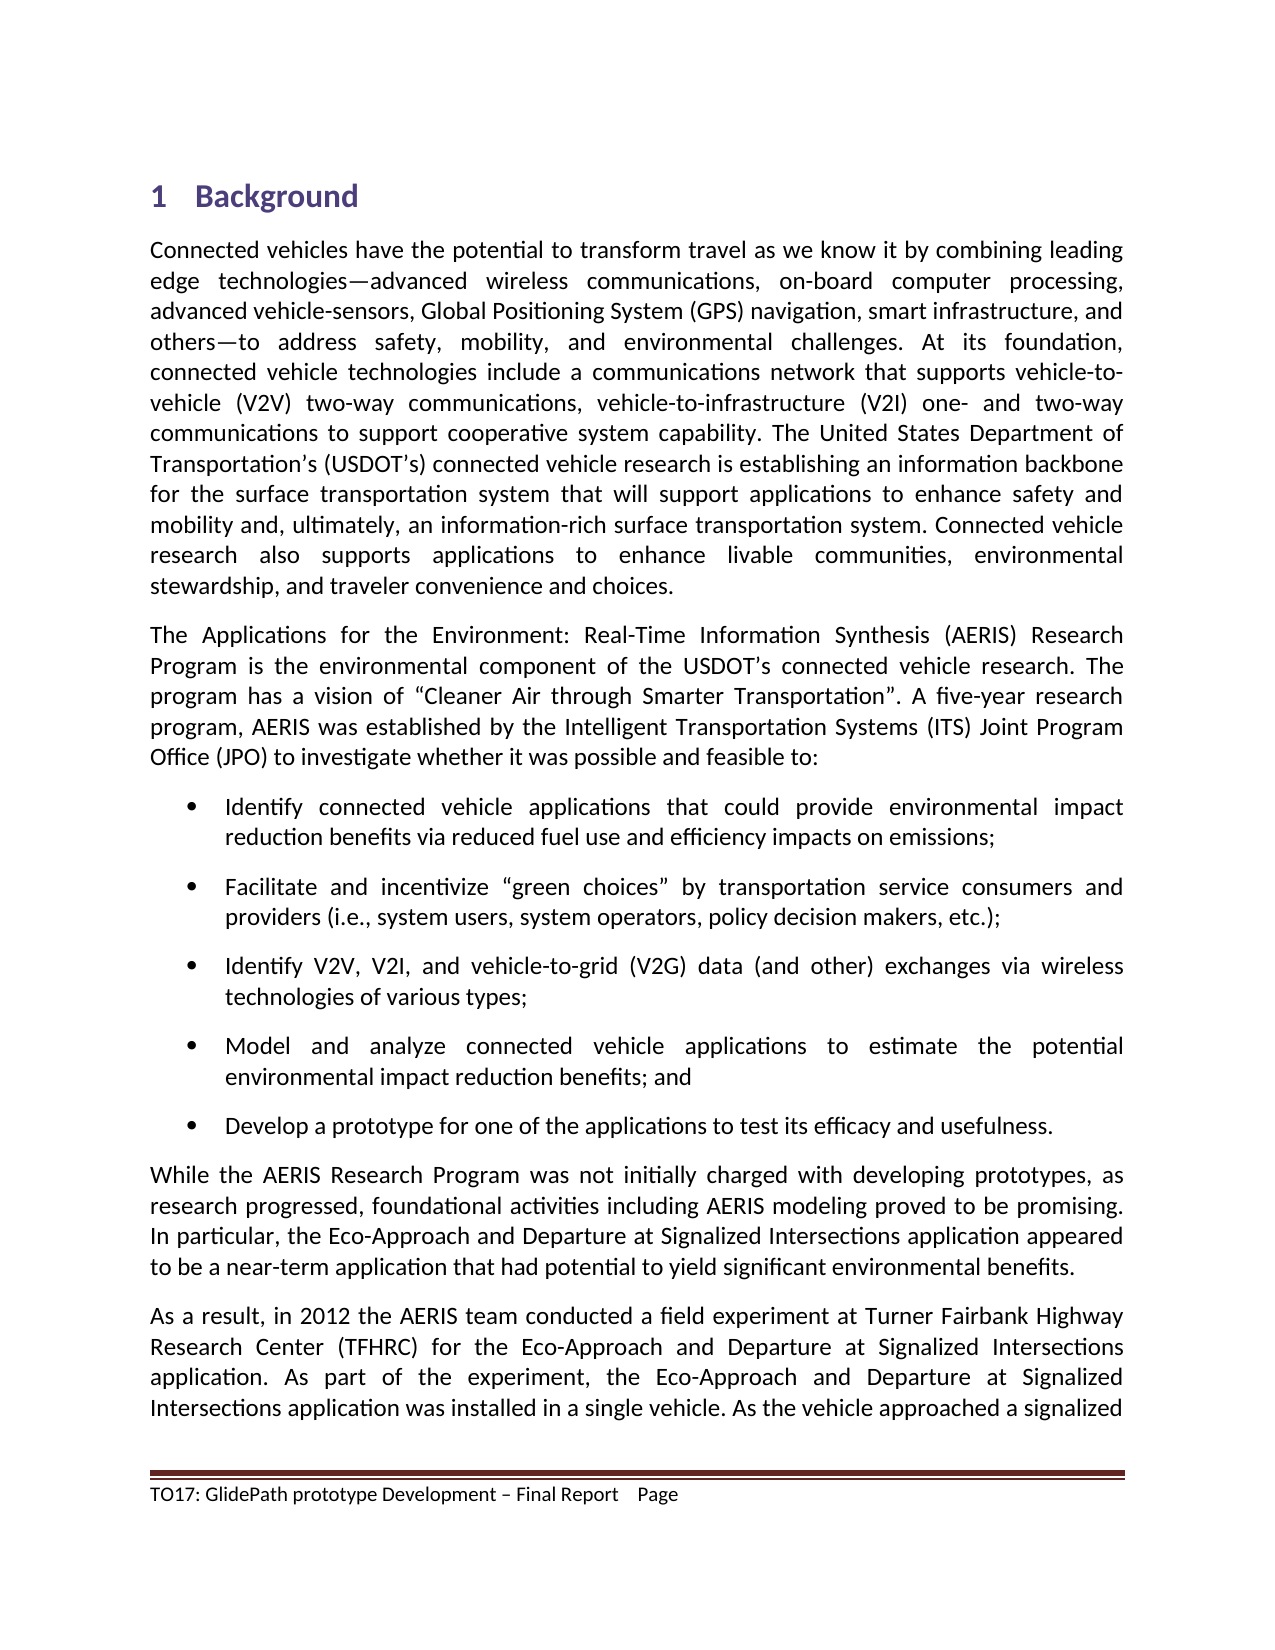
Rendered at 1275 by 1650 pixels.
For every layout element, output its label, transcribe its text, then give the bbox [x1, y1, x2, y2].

list Facilitate and incentivize “green choices” by transportation service consumers and providers (i.e., system users, system operators, policy decision makers, etc.); [187, 871, 1125, 932]
list Identify V2V, V2I, and vehicle-to-grid (V2G) data (and other) exchanges via wireless technologies of various types; [187, 950, 1125, 1011]
subtitle Background [150, 175, 1125, 216]
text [150, 1300, 1125, 1422]
text While the AERIS Research Program was not initially charged with developing prototypes, as research progressed, foundational activities including AERIS modeling proved to be promising. In particular, the Eco-Approach and Departure at Signalized Intersections application appeared to be a near-term application that had potential to yield significant environmental benefits. [150, 1159, 1125, 1281]
list Develop a prototype for one of the applications to test its efficacy and usefulness. [187, 1110, 1125, 1141]
list Model and analyze connected vehicle applications to estimate the potential environmental impact reduction benefits; and [187, 1030, 1125, 1091]
text Connected vehicles have the potential to transform travel as we know it by combining leading edge technologies—advanced wireless communications, on-board computer processing, advanced vehicle-sensors, Global Positioning System (GPS) navigation, smart infrastructure, and others—to address safety, mobility, and environmental challenges. At its foundation, connected vehicle technologies include a communications network that supports vehicle-to-vehicle (V2V) two-way communications, vehicle-to-infrastructure (V2I) one- and two-way communications to support cooperative system capability. The United States Department of Transportation’s (USDOT’s) connected vehicle research is establishing an information backbone for the surface transportation system that will support applications to enhance safety and mobility and, ultimately, an information-rich surface transportation system. Connected vehicle research also supports applications to enhance livable communities, environmental stewardship, and traveler convenience and choices. [150, 234, 1125, 601]
text The Applications for the Environment: Real-Time Information Synthesis (AERIS) Research Program is the environmental component of the USDOT’s connected vehicle research. The program has a vision of “Cleaner Air through Smarter Transportation”. A five-year research program, AERIS was established by the Intelligent Transportation Systems (ITS) Joint Program Office (JPO) to investigate whether it was possible and feasible to: [150, 619, 1125, 772]
list Identify connected vehicle applications that could provide environmental impact reduction benefits via reduced fuel use and efficiency impacts on emissions; [187, 791, 1125, 852]
